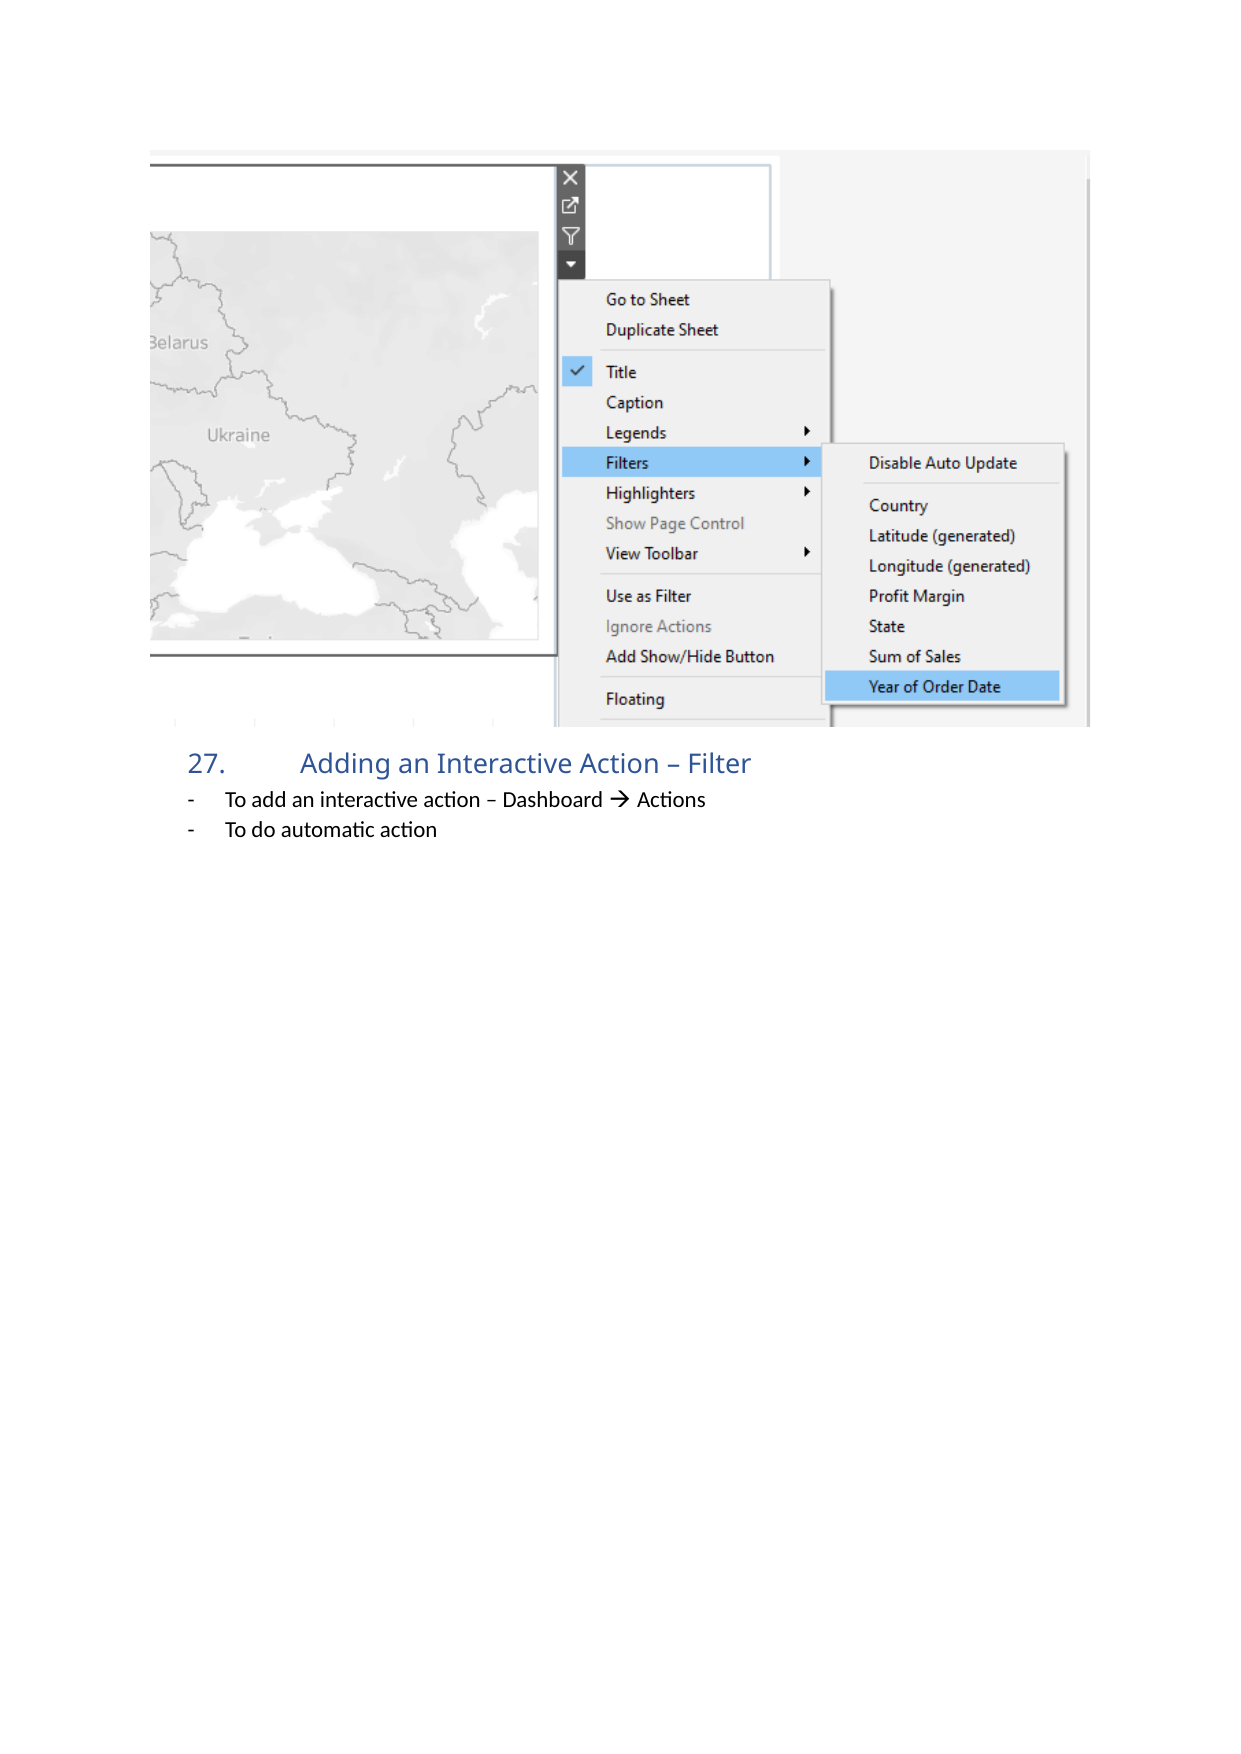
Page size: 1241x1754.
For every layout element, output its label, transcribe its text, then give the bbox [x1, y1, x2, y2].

list To do automatic action [187, 815, 1090, 843]
picture [150, 150, 1091, 727]
subtitle Adding an Interactive Action – Filter [187, 745, 1090, 782]
list To add an interactive action – Dashboard Actions [187, 785, 1090, 813]
